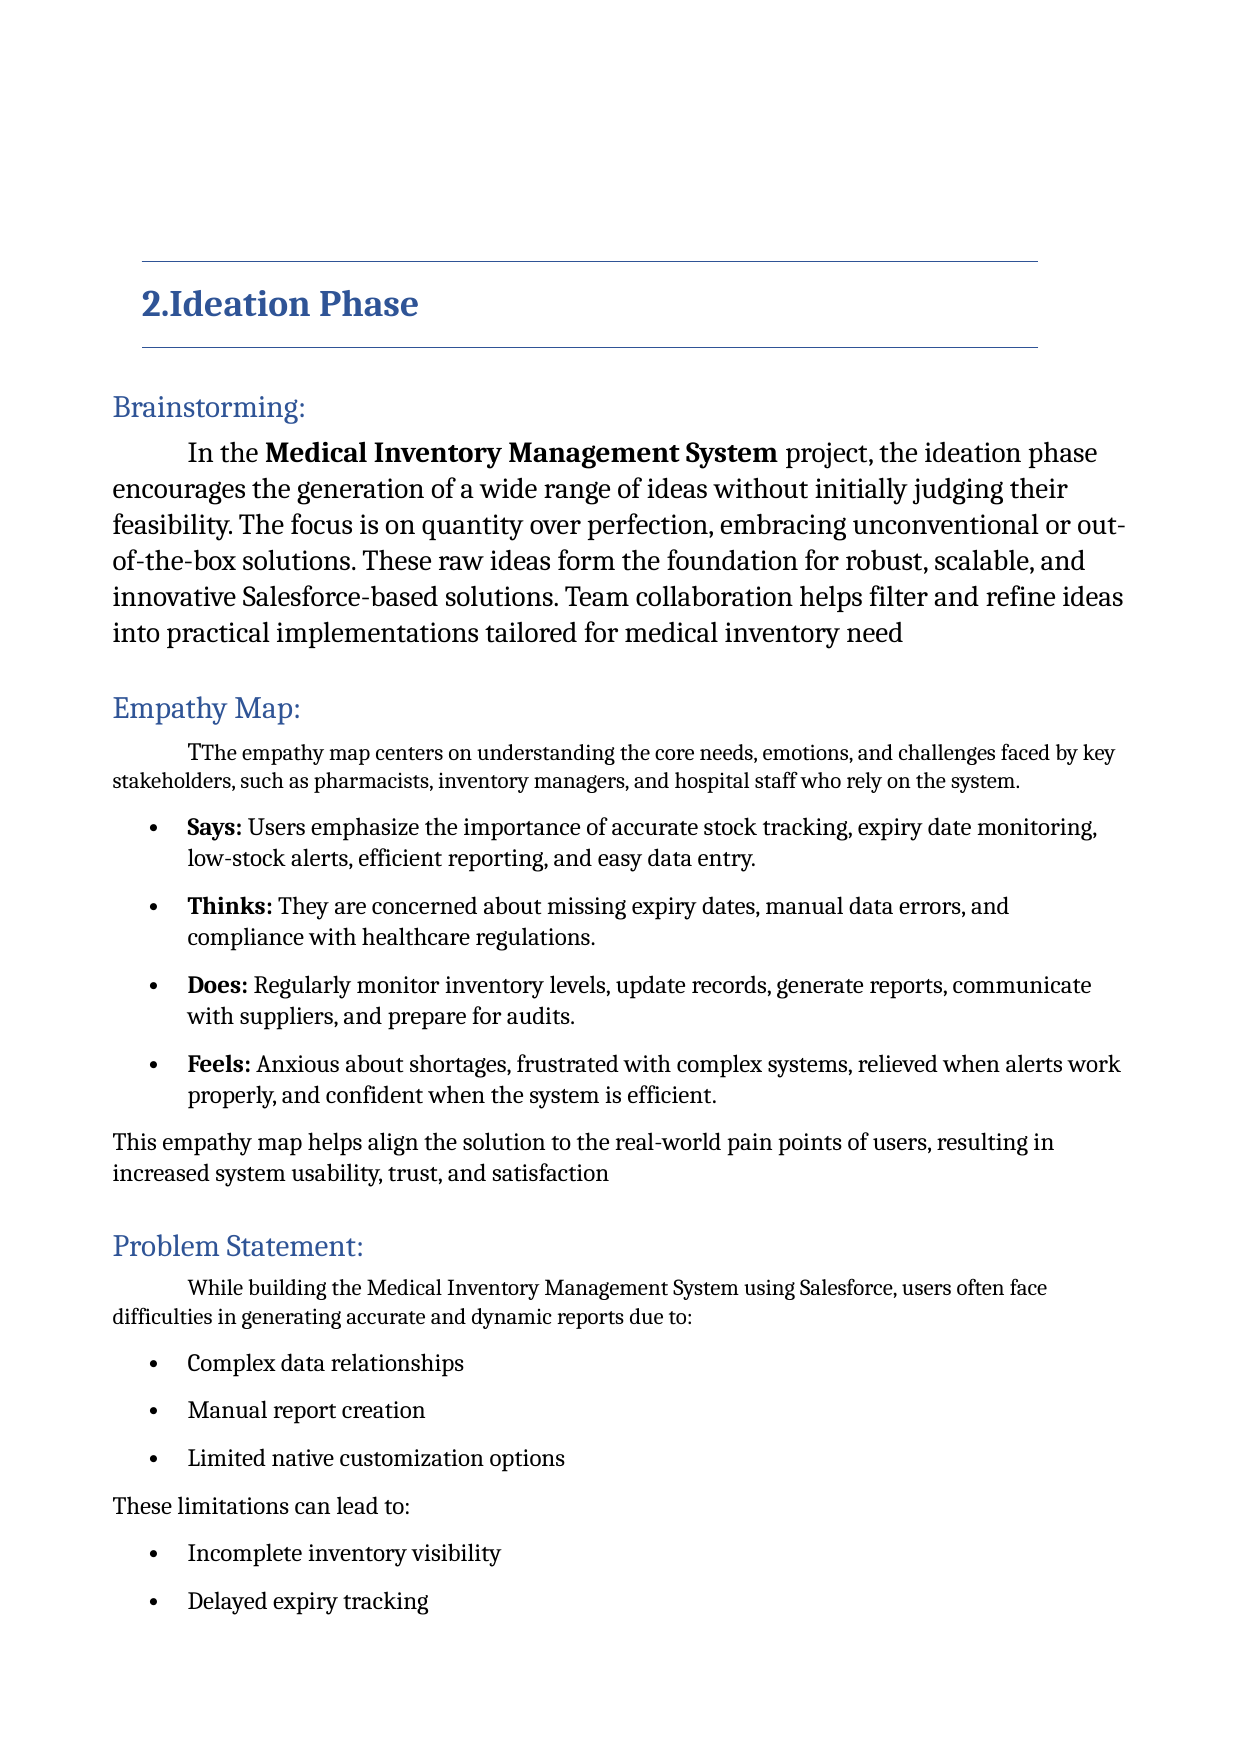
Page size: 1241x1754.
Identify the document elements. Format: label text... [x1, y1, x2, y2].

list Does: Regularly monitor inventory levels, update records, generate reports, communicate with suppliers, and prepare for audits. [150, 971, 1128, 1031]
text 2.Ideation Phase [142, 262, 1038, 347]
list Complex data relationships [150, 1348, 1128, 1377]
list Incomplete inventory visibility [150, 1539, 1128, 1568]
list Says: Users emphasize the importance of accurate stock tracking, expiry date monitoring, low-stock alerts, efficient reporting, and easy data entry. [150, 813, 1128, 873]
list Manual report creation [150, 1396, 1128, 1425]
subtitle Empathy Map: [112, 690, 1128, 726]
subtitle Brainstorming: [112, 389, 1128, 425]
list Thinks: They are concerned about missing expiry dates, manual data errors, and compliance with healthcare regulations. [150, 892, 1128, 952]
list Feels: Anxious about shortages, frustrated with complex systems, relieved when alerts work properly, and confident when the system is efficient. [150, 1049, 1128, 1109]
text TThe empathy map centers on understanding the core needs, emotions, and challenges faced by key stakeholders, such as pharmacists, inventory managers, and hospital staff who rely on the system. [112, 737, 1128, 794]
text In the Medical Inventory Management System project, the ideation phase encourages the generation of a wide range of ideas without initially judging their feasibility. The focus is on quantity over perfection, embracing unconventional or out-of-the-box solutions. These raw ideas form the foundation for robust, scalable, and innovative Salesforce-based solutions. Team collaboration helps filter and refine ideas into practical implementations tailored for medical inventory need [112, 436, 1128, 650]
text These limitations can lead to: [112, 1492, 1128, 1520]
text This empathy map helps align the solution to the real-world pain points of users, resulting in increased system usability, trust, and satisfaction [112, 1128, 1128, 1188]
list Delayed expiry tracking [150, 1587, 1128, 1616]
list Limited native customization options [150, 1444, 1128, 1473]
text While building the Medical Inventory Management System using Salesforce, users often face difficulties in generating accurate and dynamic reports due to: [112, 1275, 1128, 1330]
subtitle Problem Statement: [112, 1228, 1128, 1264]
